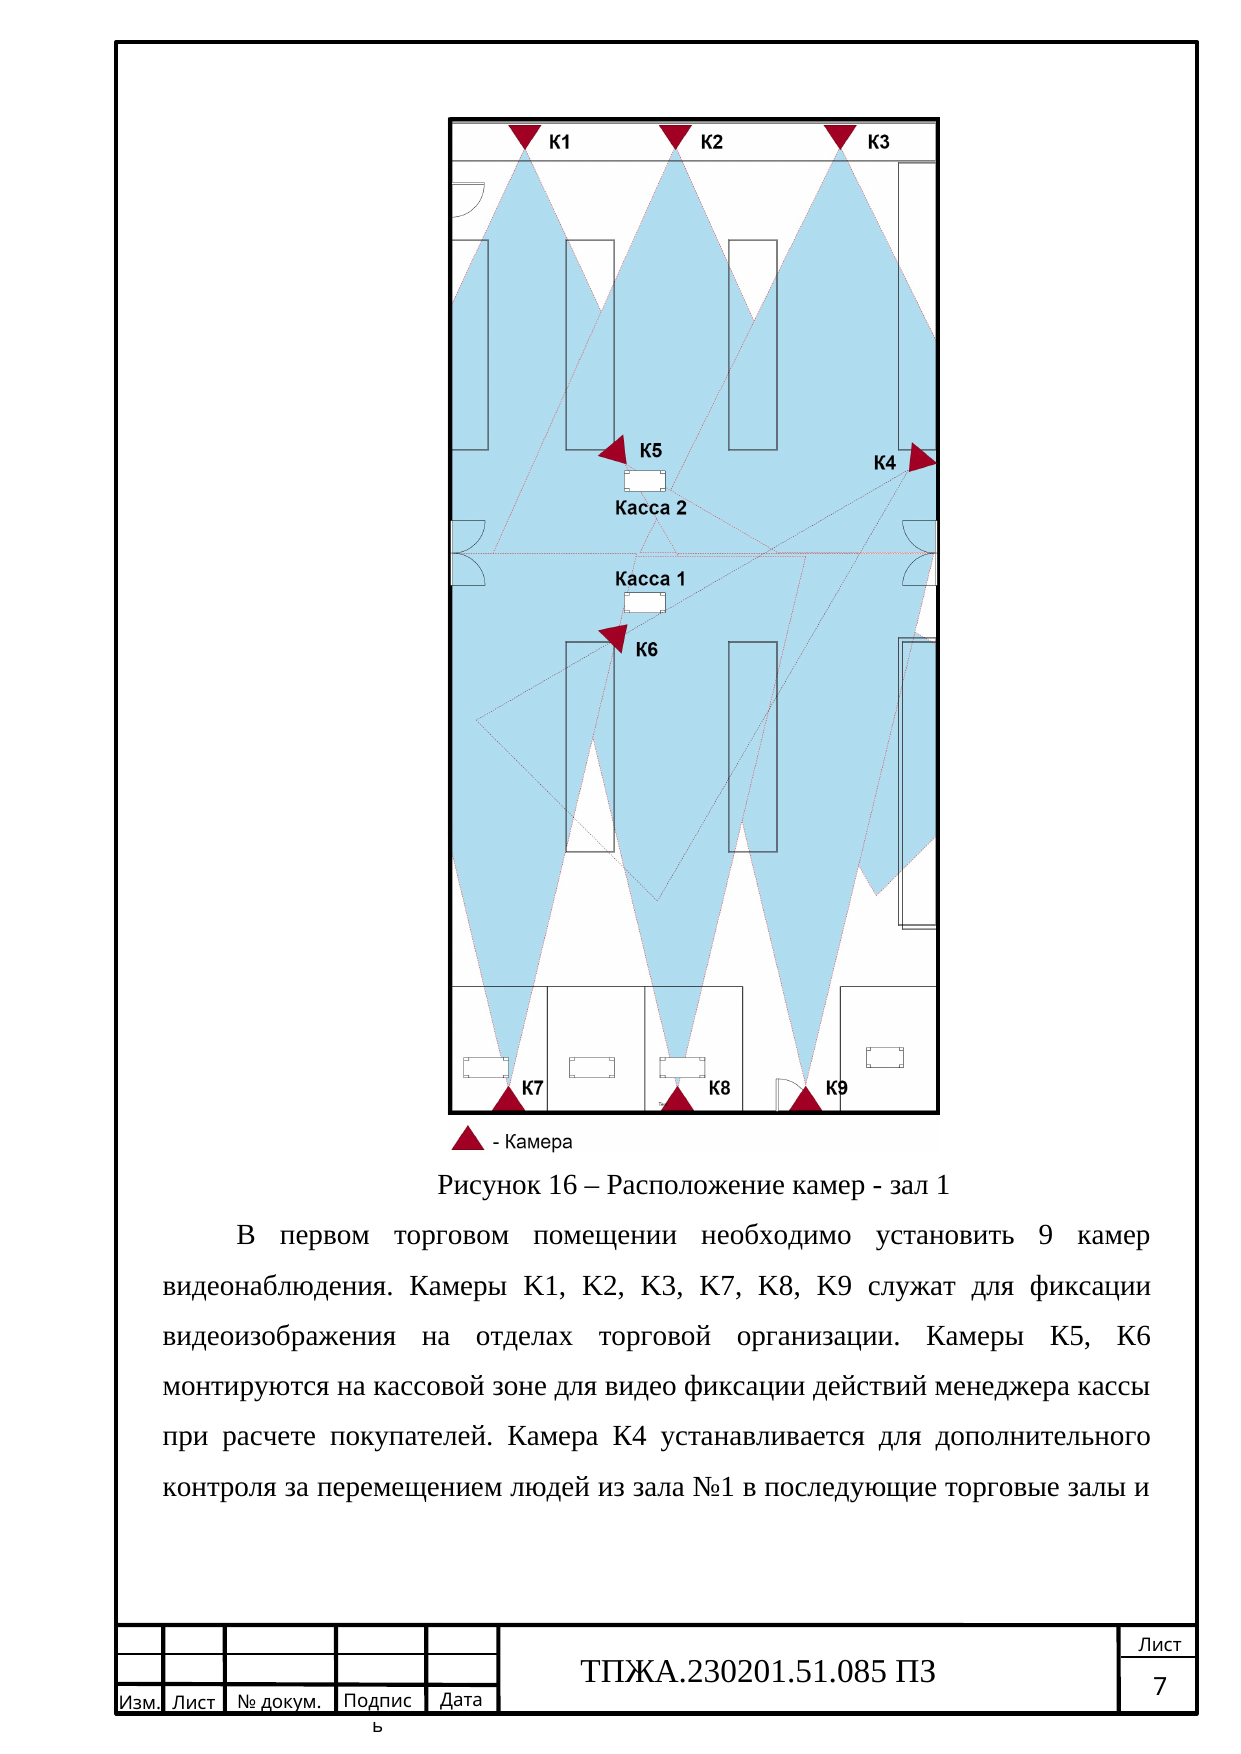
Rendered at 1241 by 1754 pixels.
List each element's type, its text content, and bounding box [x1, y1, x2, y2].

picture [447, 116, 940, 1153]
text Рисунок 16 – Расположение камер - зал 1 [162, 1167, 1152, 1201]
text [162, 1217, 1152, 1502]
